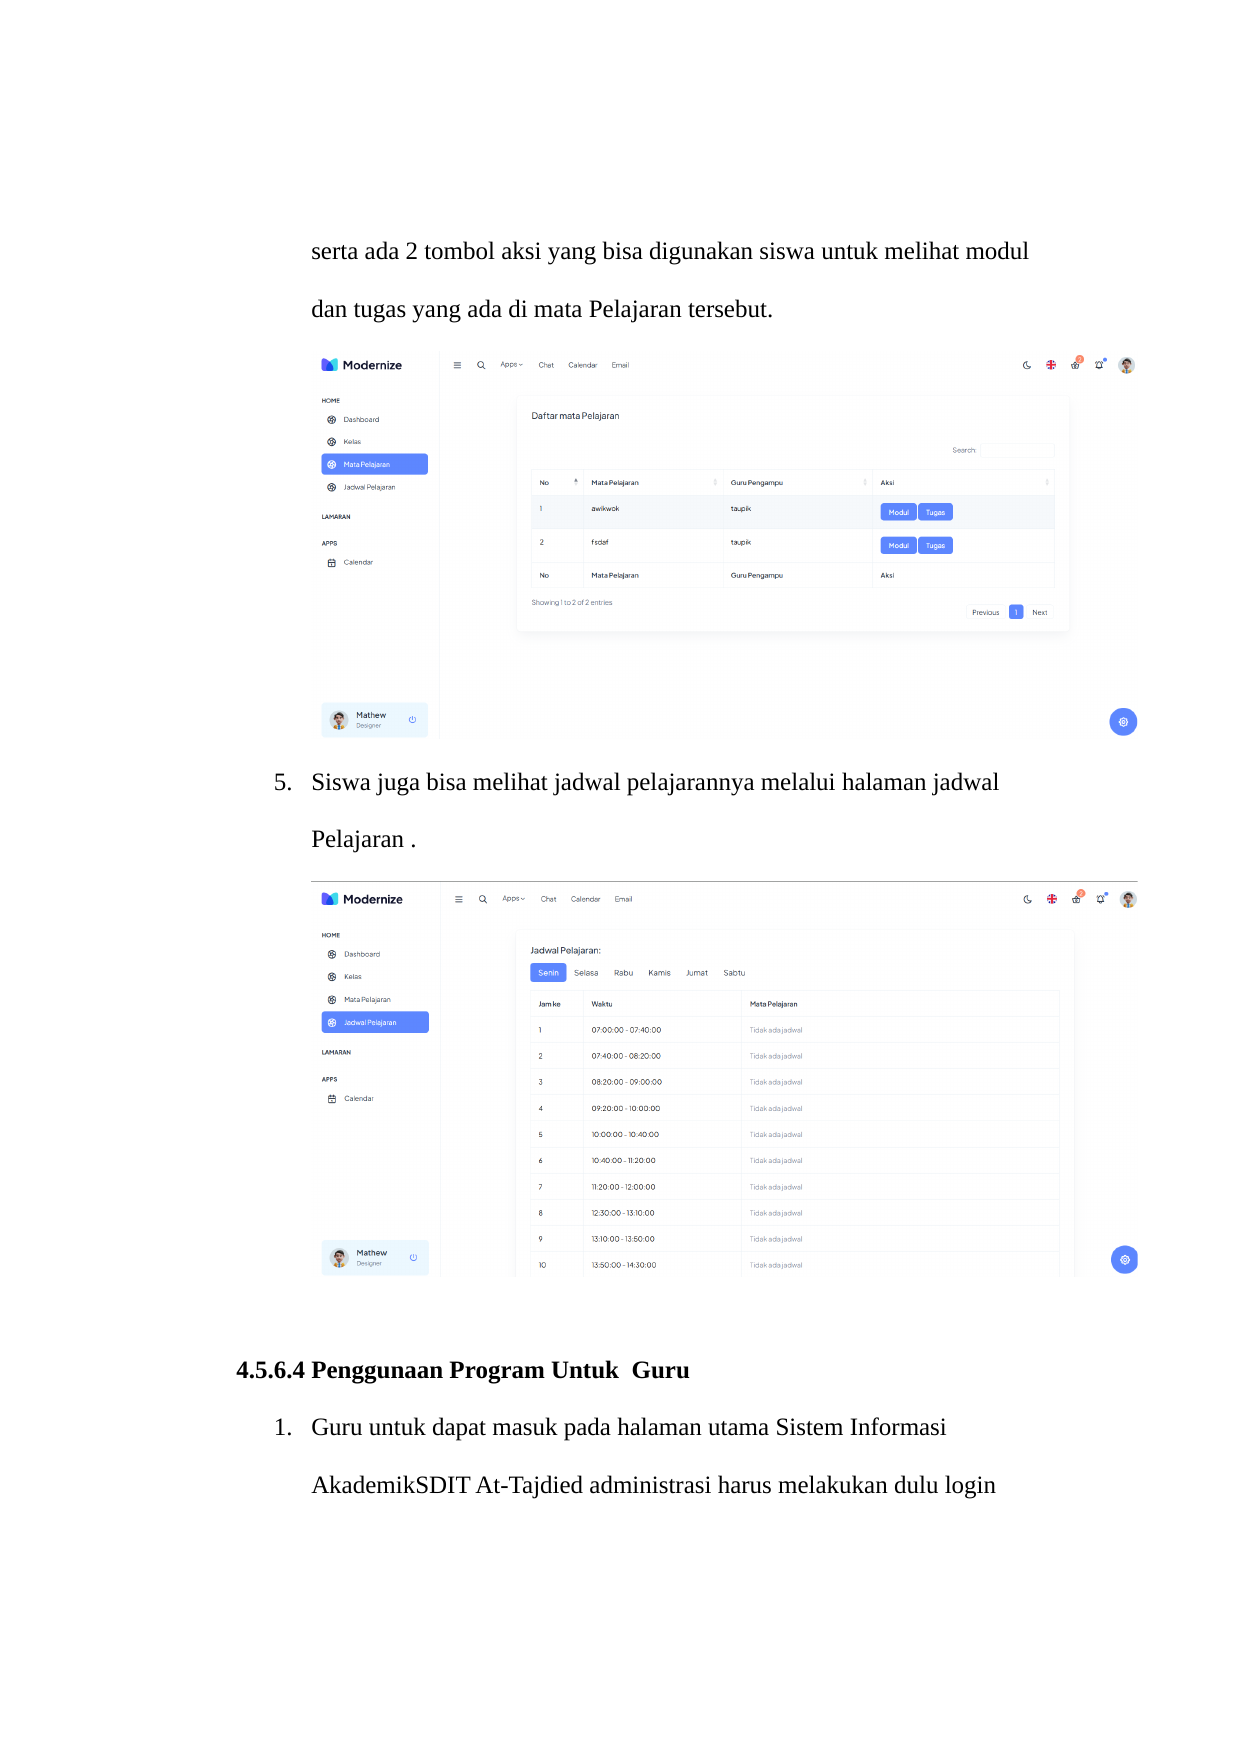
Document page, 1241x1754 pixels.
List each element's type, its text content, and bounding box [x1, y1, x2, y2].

list Penggunaan Program Untuk Guru [236, 1355, 1063, 1384]
list Siswa juga bisa melihat jadwal pelajarannya melalui halaman jadwal Pelajaran . [273, 767, 1063, 853]
picture [311, 881, 1138, 1277]
picture [311, 351, 1138, 739]
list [273, 1412, 1063, 1499]
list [273, 236, 1063, 322]
